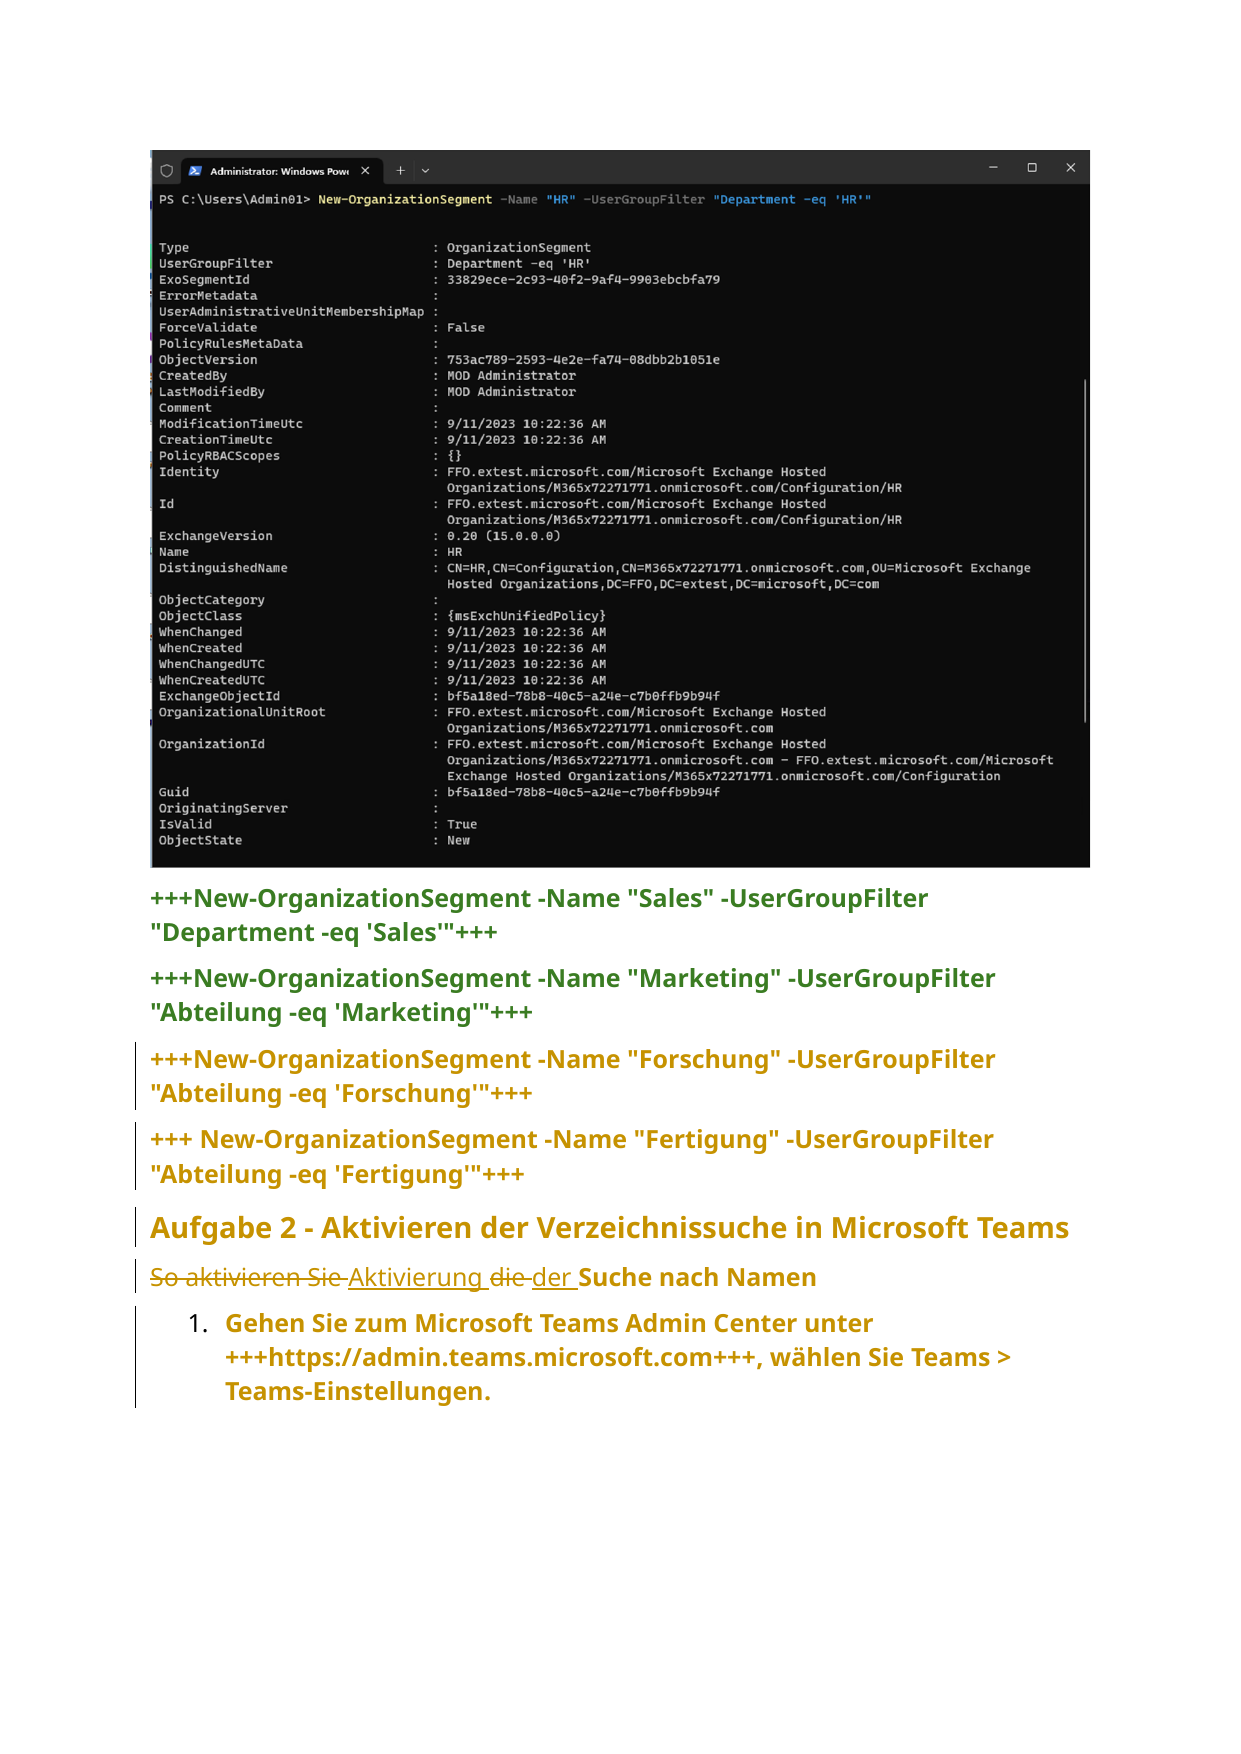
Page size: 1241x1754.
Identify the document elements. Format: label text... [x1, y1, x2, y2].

text Suche nach Namen [150, 1259, 1090, 1293]
picture [150, 150, 1091, 868]
list Gehen Sie zum Microsoft Teams Admin Center unter +++https://admin.teams.microsoft.com+++, wählen Sie Teams > Teams-Einstellungen. [187, 1306, 1090, 1408]
subtitle Aufgabe 2 - Aktivieren der Verzeichnissuche in Microsoft Teams [150, 1207, 1090, 1247]
text +++New-OrganizationSegment -Name "Forschung" -UserGroupFilter "Abteilung -eq 'Forschung'"+++ [150, 1042, 1090, 1110]
text +++New-OrganizationSegment -Name "Marketing" -UserGroupFilter "Abteilung -eq 'Marketing'"+++ [150, 961, 1090, 1029]
text +++ New-OrganizationSegment -Name "Fertigung" -UserGroupFilter "Abteilung -eq 'Fertigung'"+++ [150, 1122, 1090, 1190]
text +++New-OrganizationSegment -Name "Sales" -UserGroupFilter "Department -eq 'Sales'"+++ [150, 880, 1090, 948]
